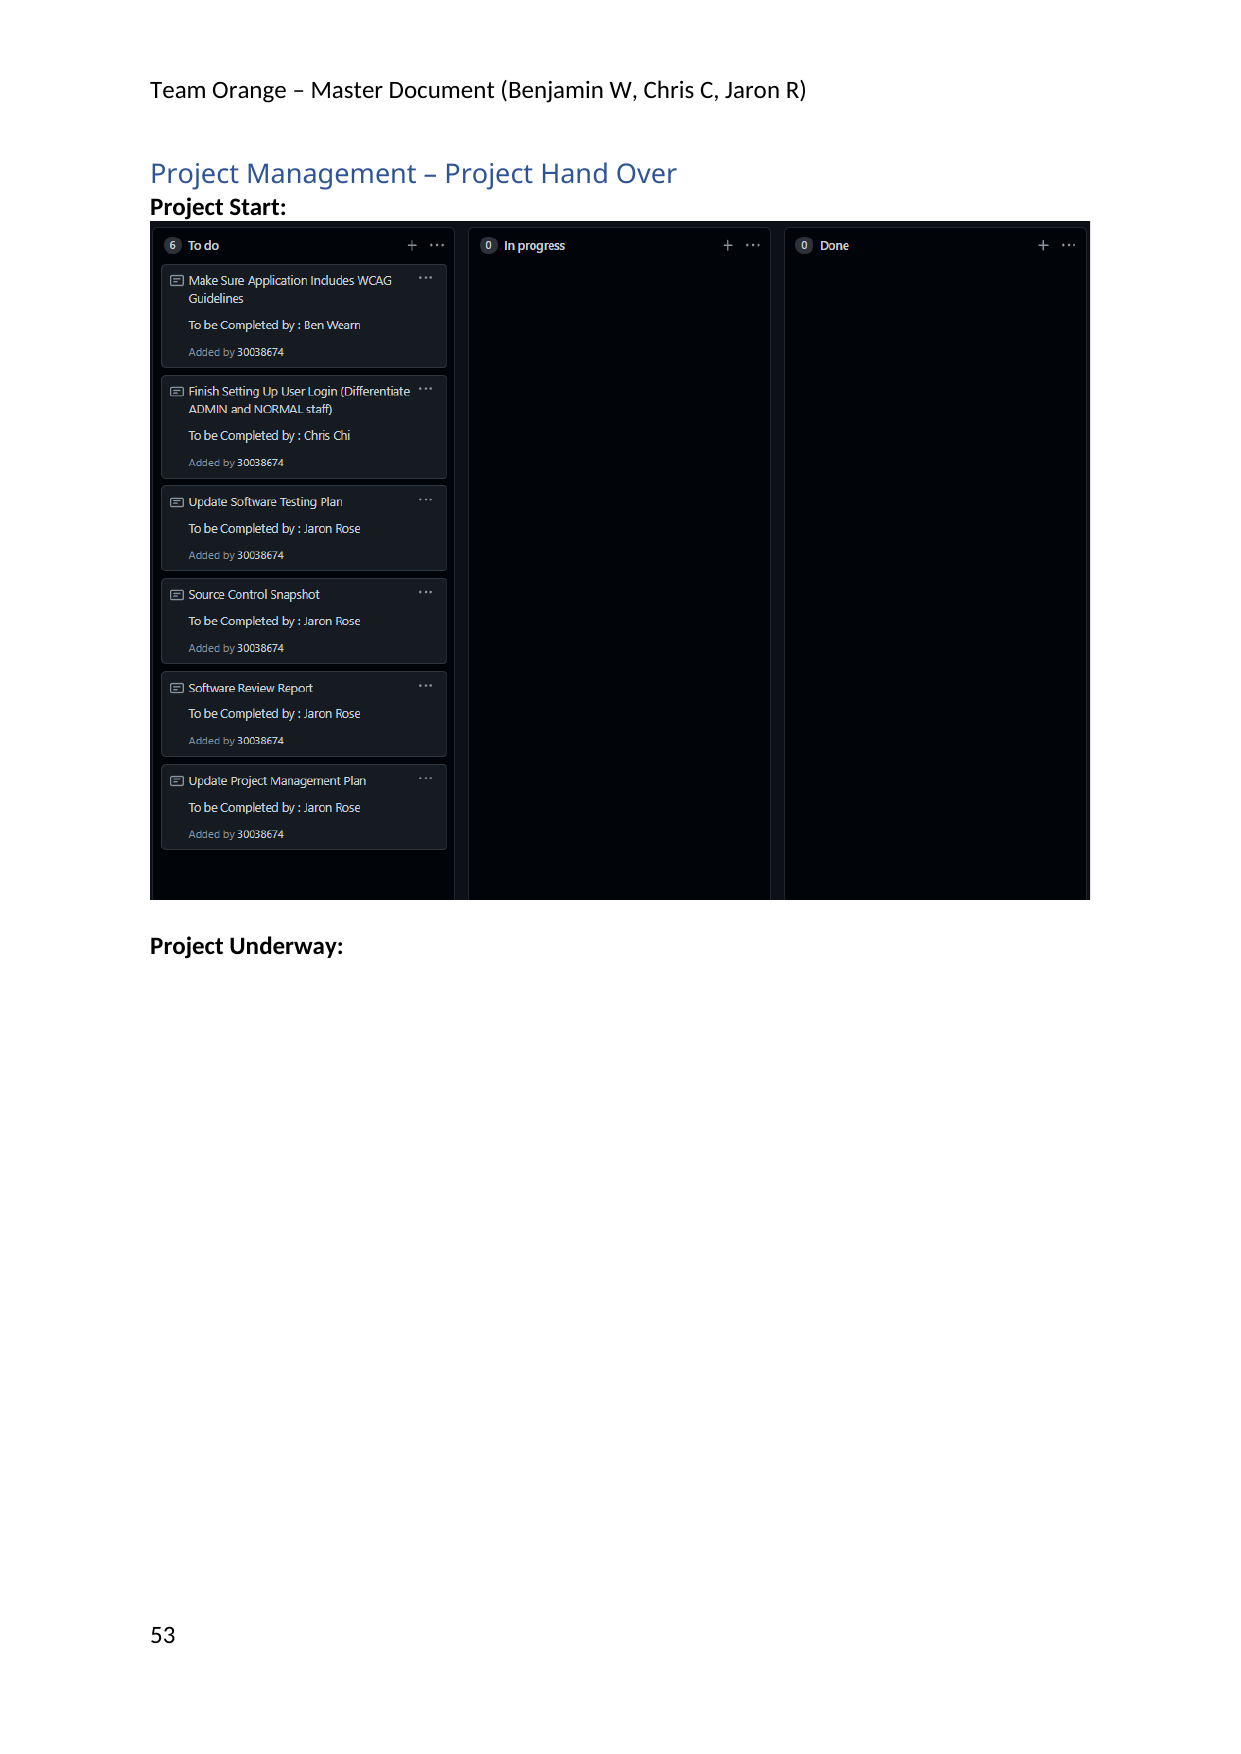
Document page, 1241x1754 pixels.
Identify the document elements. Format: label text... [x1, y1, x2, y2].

picture [150, 221, 1091, 900]
text Project Start: [150, 191, 1090, 221]
subtitle Project Management – Project Hand Over [150, 154, 1090, 191]
text Project Underway: [150, 931, 1090, 961]
